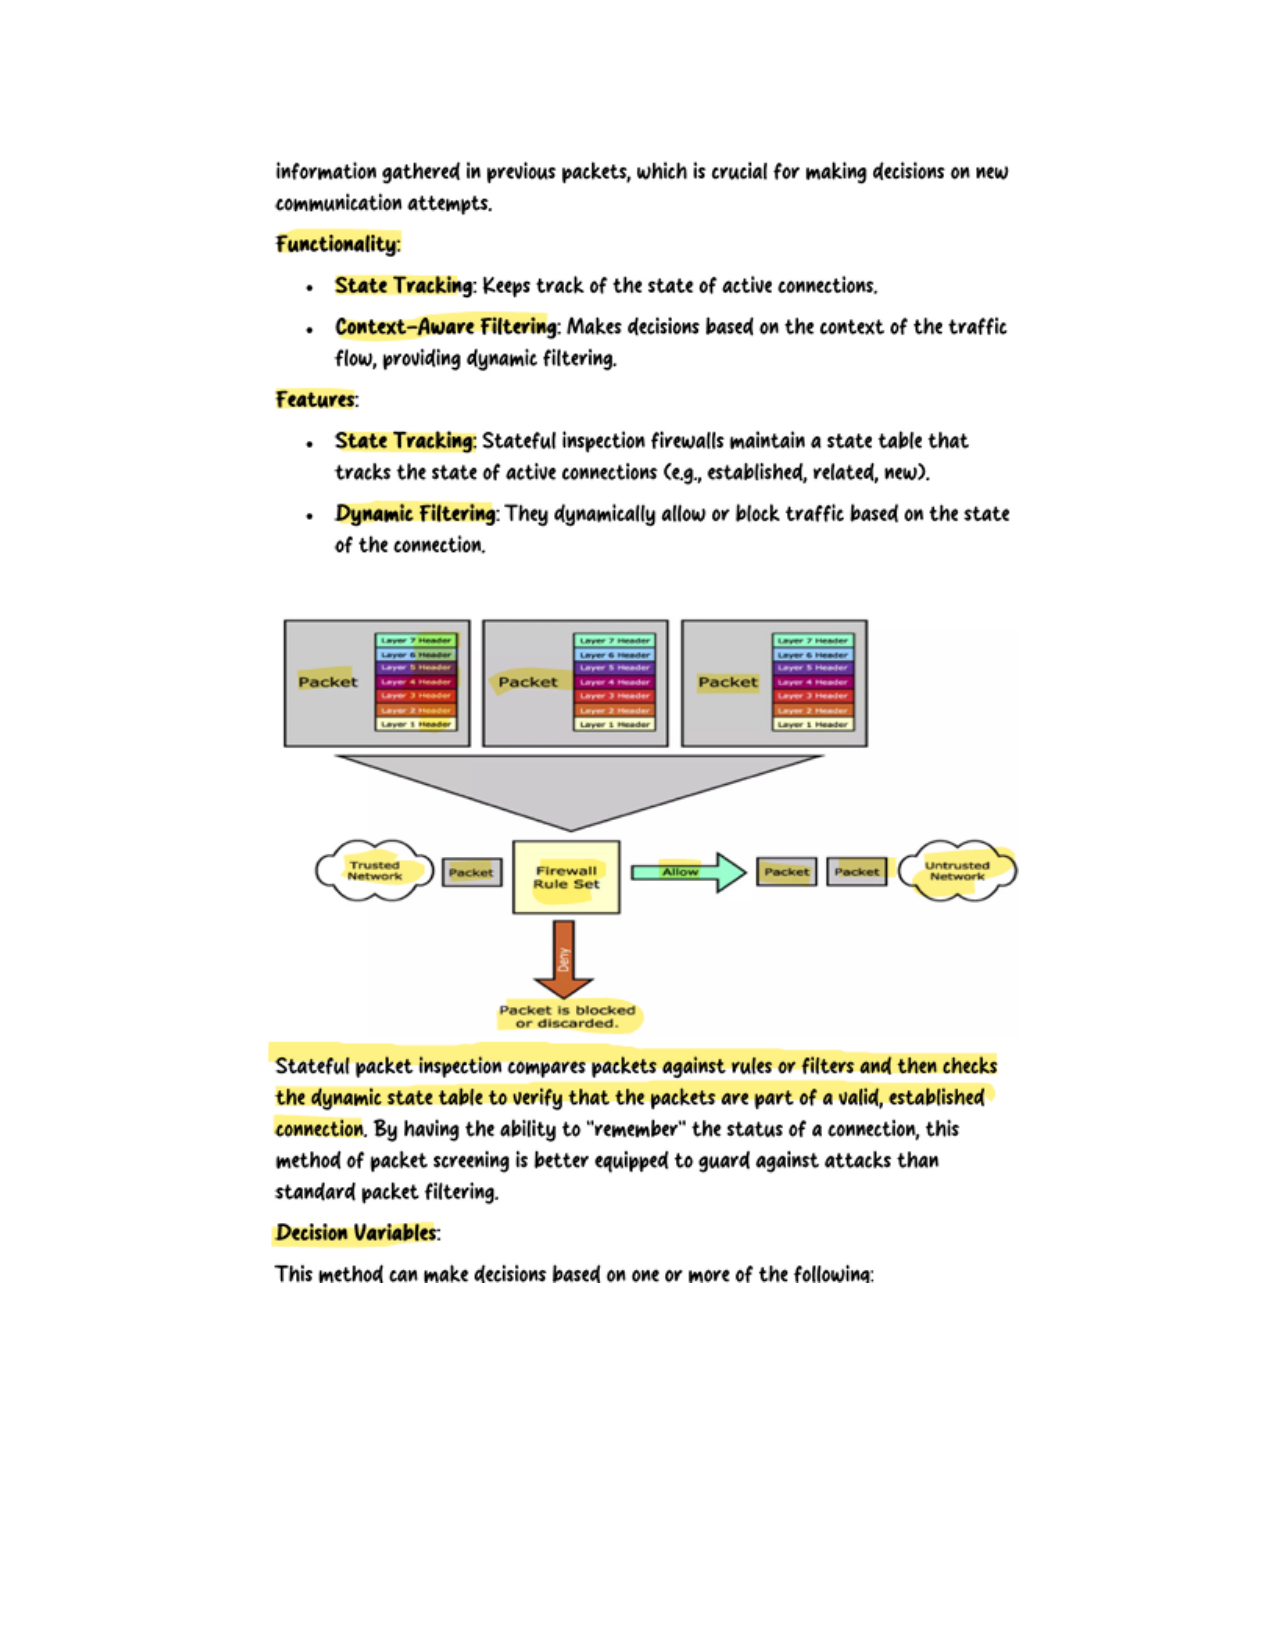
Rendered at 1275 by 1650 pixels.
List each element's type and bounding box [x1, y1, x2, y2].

picture [256, 150, 1019, 1283]
